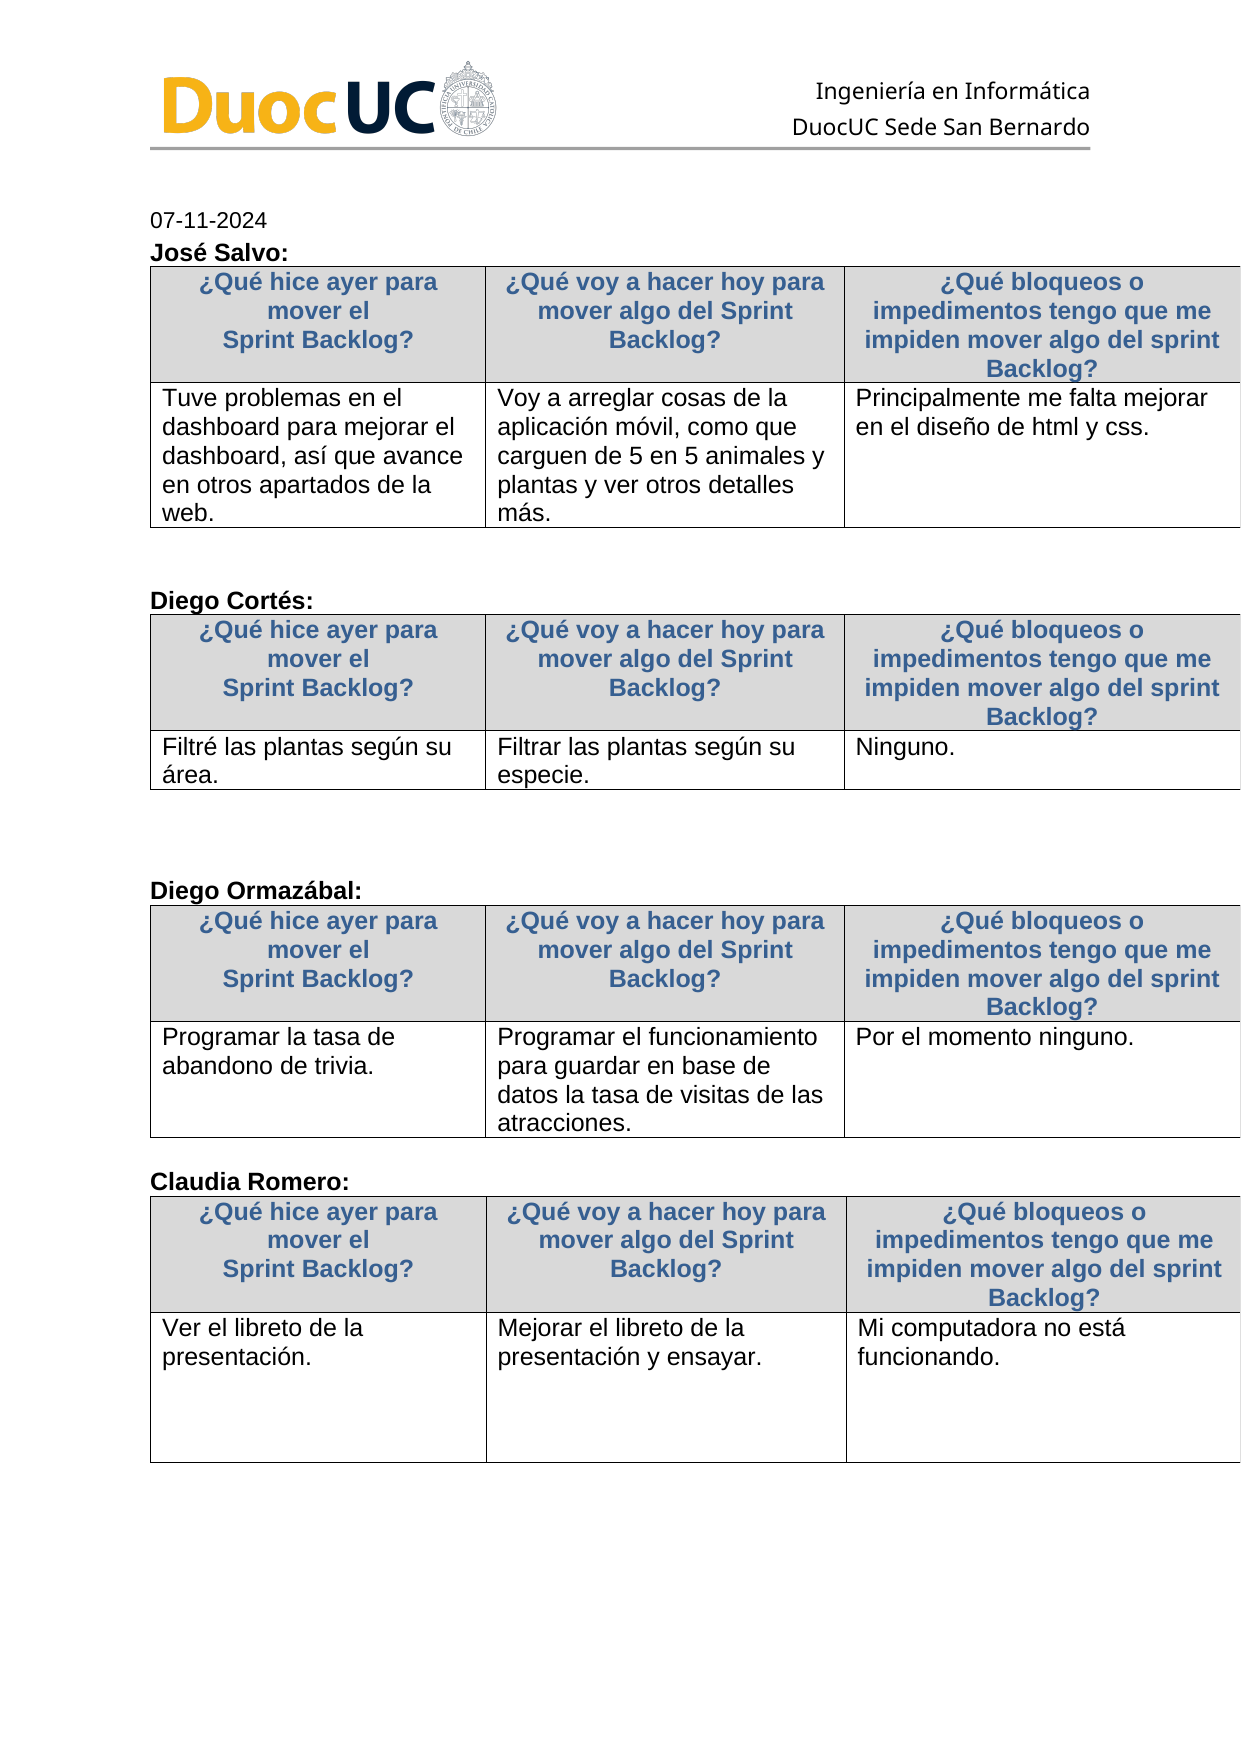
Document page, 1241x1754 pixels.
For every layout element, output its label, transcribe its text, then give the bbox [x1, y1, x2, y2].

text Claudia Romero: [150, 1167, 1090, 1196]
text Diego Cortés: [150, 586, 1090, 614]
picture [159, 56, 501, 141]
subtitle 07-11-2024 [150, 207, 1090, 234]
text Diego Ormazábal: [150, 876, 1090, 905]
text José Salvo: [150, 237, 1090, 266]
